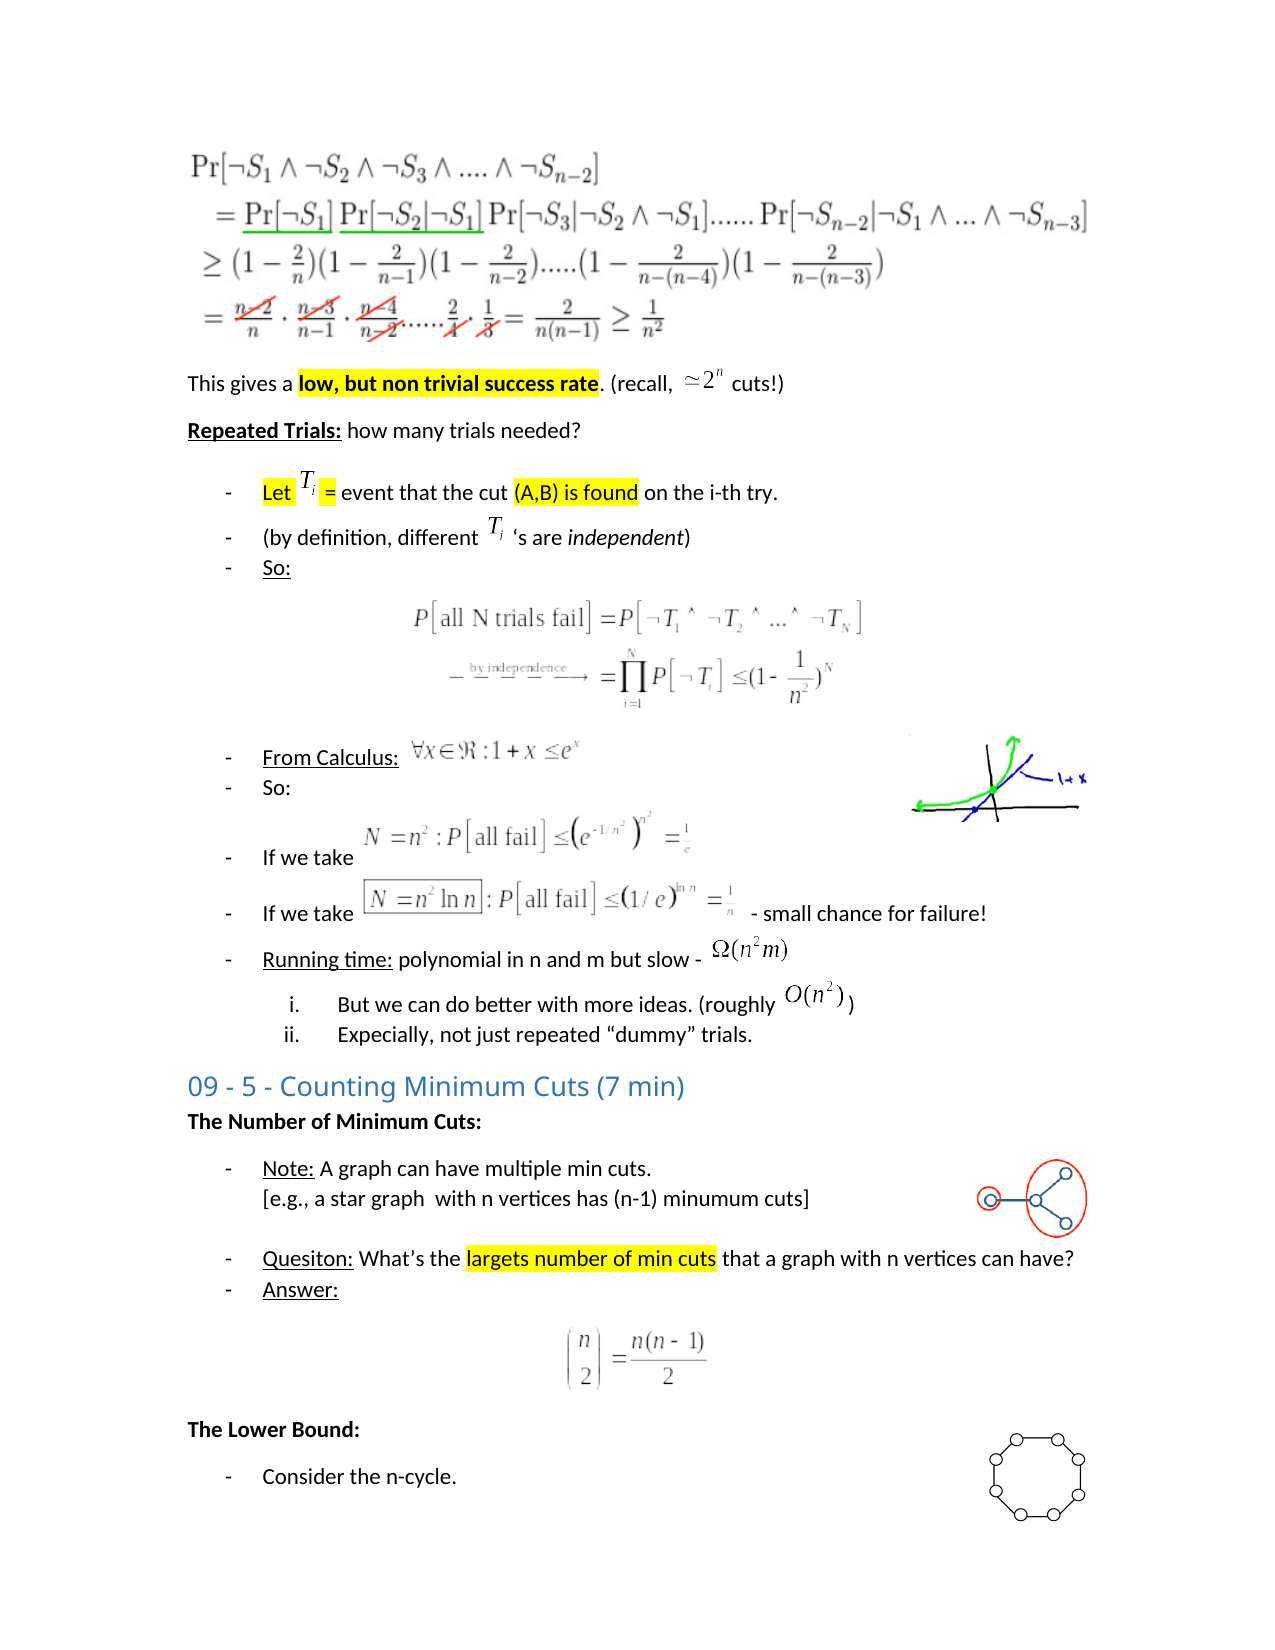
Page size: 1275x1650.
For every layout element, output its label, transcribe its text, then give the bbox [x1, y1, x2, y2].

text Repeated Trials: how many trials needed? [187, 416, 1087, 444]
subtitle 09 - 5 - Counting Minimum Cuts (7 min) [187, 1067, 1087, 1104]
list So: [225, 773, 905, 801]
text The Number of Minimum Cuts: [187, 1107, 1087, 1135]
list Answer: [225, 1275, 1087, 1303]
list If we take - small chance for failure! [225, 874, 1087, 927]
list So: [225, 553, 1087, 582]
list From Calculus: [225, 732, 1087, 771]
list If we take [225, 803, 1087, 871]
list Running time: polynomial in n and m but slow - [225, 929, 1087, 973]
list But we can do better with more ideas. (roughly ) [300, 975, 1087, 1018]
list Note: A graph can have multiple min cuts. [225, 1154, 1087, 1182]
list Consider the n-cycle. [225, 1462, 987, 1490]
list Let = event that the cut (A,B) is found on the i-th try. [225, 463, 1087, 506]
list Expecially, not just repeated “dummy” trials. [300, 1020, 1087, 1048]
text The Lower Bound: [187, 1415, 1087, 1443]
list [e.g., a star graph with n vertices has (n-1) minumum cuts] [262, 1184, 974, 1212]
list Quesiton: What’s the largets number of min cuts that a graph with n vertices can have? [225, 1244, 1087, 1272]
text This gives a low, but non trivial success rate. (recall, cuts!) [187, 360, 1087, 397]
list (by definition, different ‘s are independent) [225, 508, 1087, 551]
